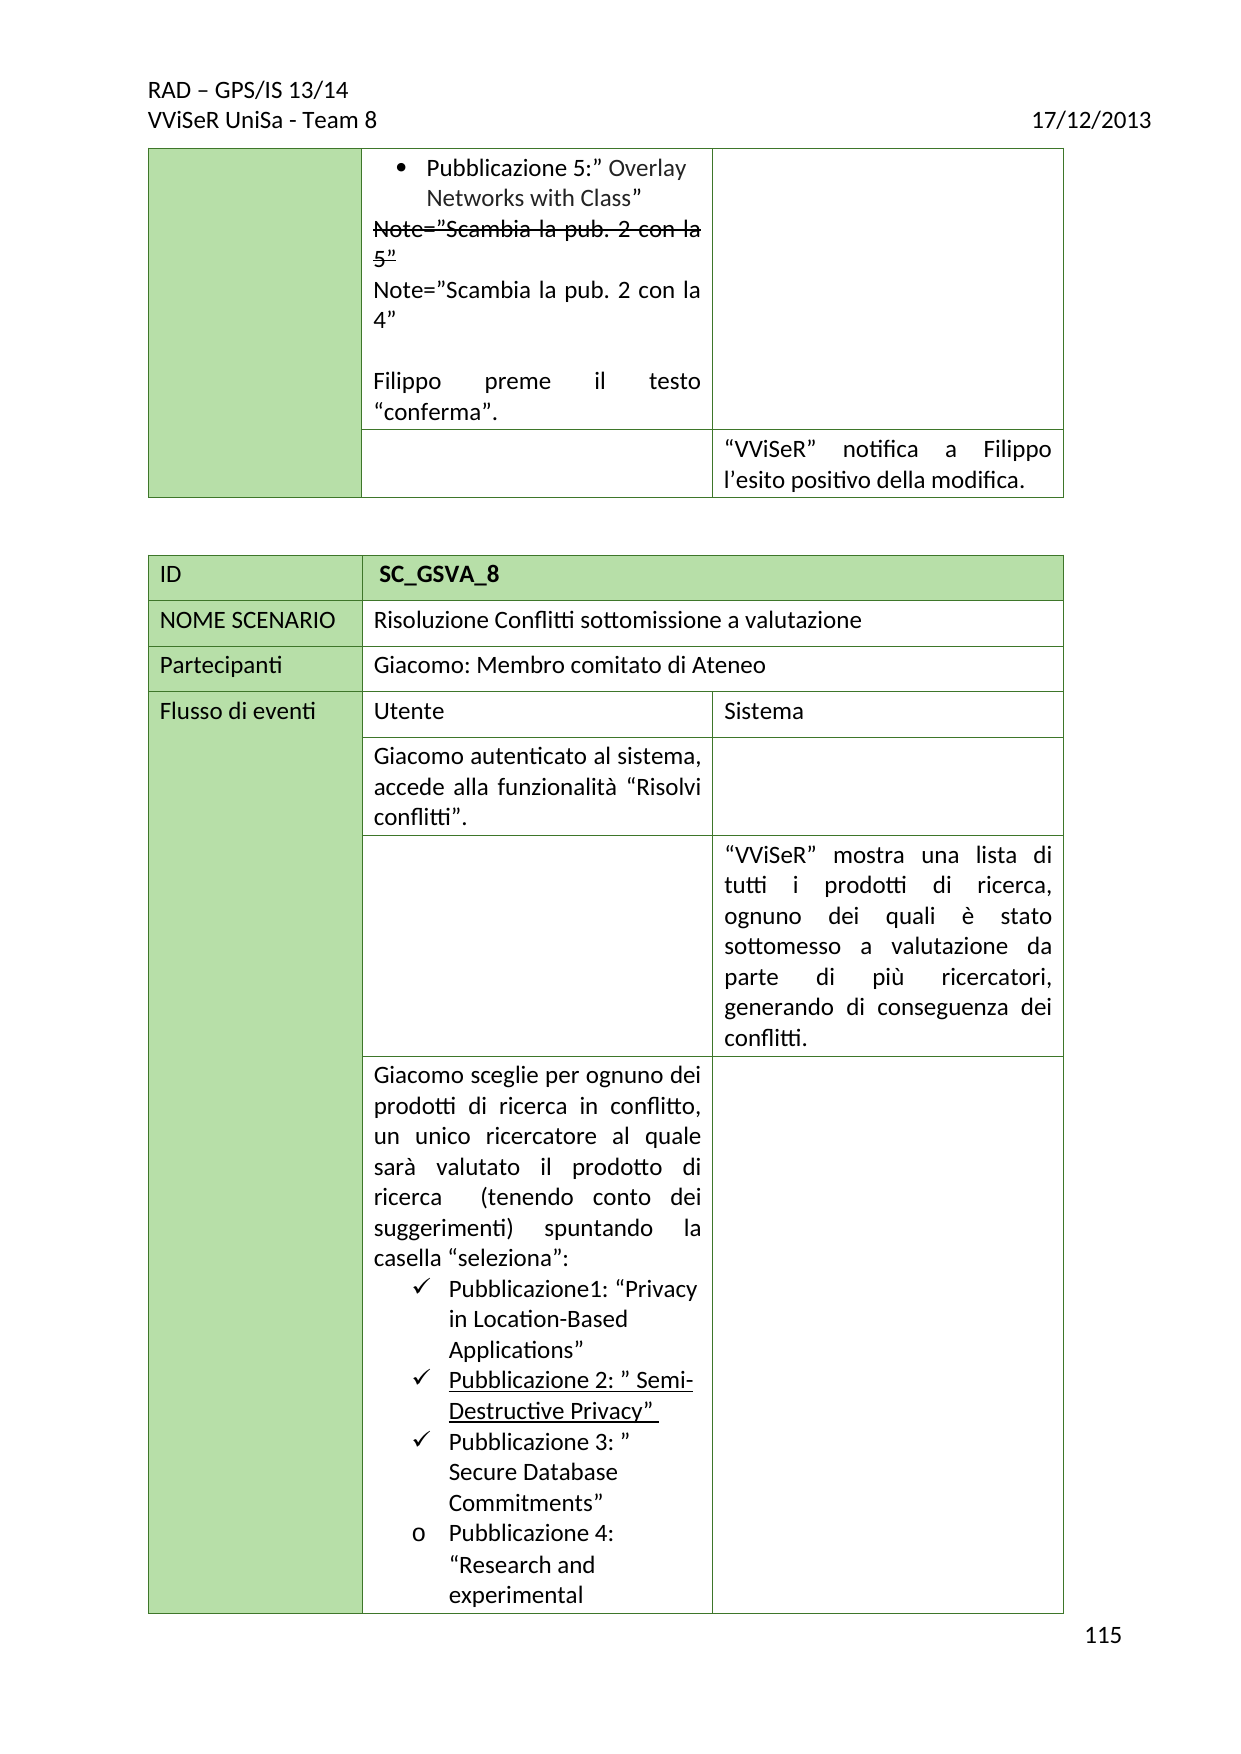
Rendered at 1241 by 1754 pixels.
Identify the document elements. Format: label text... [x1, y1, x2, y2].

table_cell [363, 836, 712, 1056]
table_cell Sistema [713, 692, 1063, 737]
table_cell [362, 149, 712, 429]
table_header SC_GSVA_8 [363, 556, 1063, 600]
table_cell Giacomo: Membro comitato di Ateneo [363, 647, 1063, 691]
table_cell “VViSeR” mostra una lista di tutti i prodotti di ricerca, ognuno dei quali è stato sottomesso a valutazione da parte di più ricercatori, generando di conseguenza dei conflitti. [713, 836, 1063, 1056]
table_cell Flusso di eventi [149, 692, 362, 1613]
table_cell Risoluzione Conflitti sottomissione a valutazione [363, 601, 1063, 646]
table_cell [713, 149, 1063, 429]
table_cell Utente [363, 692, 712, 737]
table_cell Partecipanti [149, 647, 362, 691]
table_cell “VViSeR” notifica a Filippo l’esito positivo della modifica. [713, 430, 1063, 497]
table_header ID [149, 556, 362, 600]
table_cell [363, 1057, 712, 1613]
table_cell [362, 430, 712, 497]
table_cell [713, 738, 1063, 835]
table_cell [713, 1057, 1063, 1613]
table_cell NOME SCENARIO [149, 601, 362, 646]
table_cell Giacomo autenticato al sistema, accede alla funzionalità “Risolvi conflitti”. [363, 738, 712, 835]
